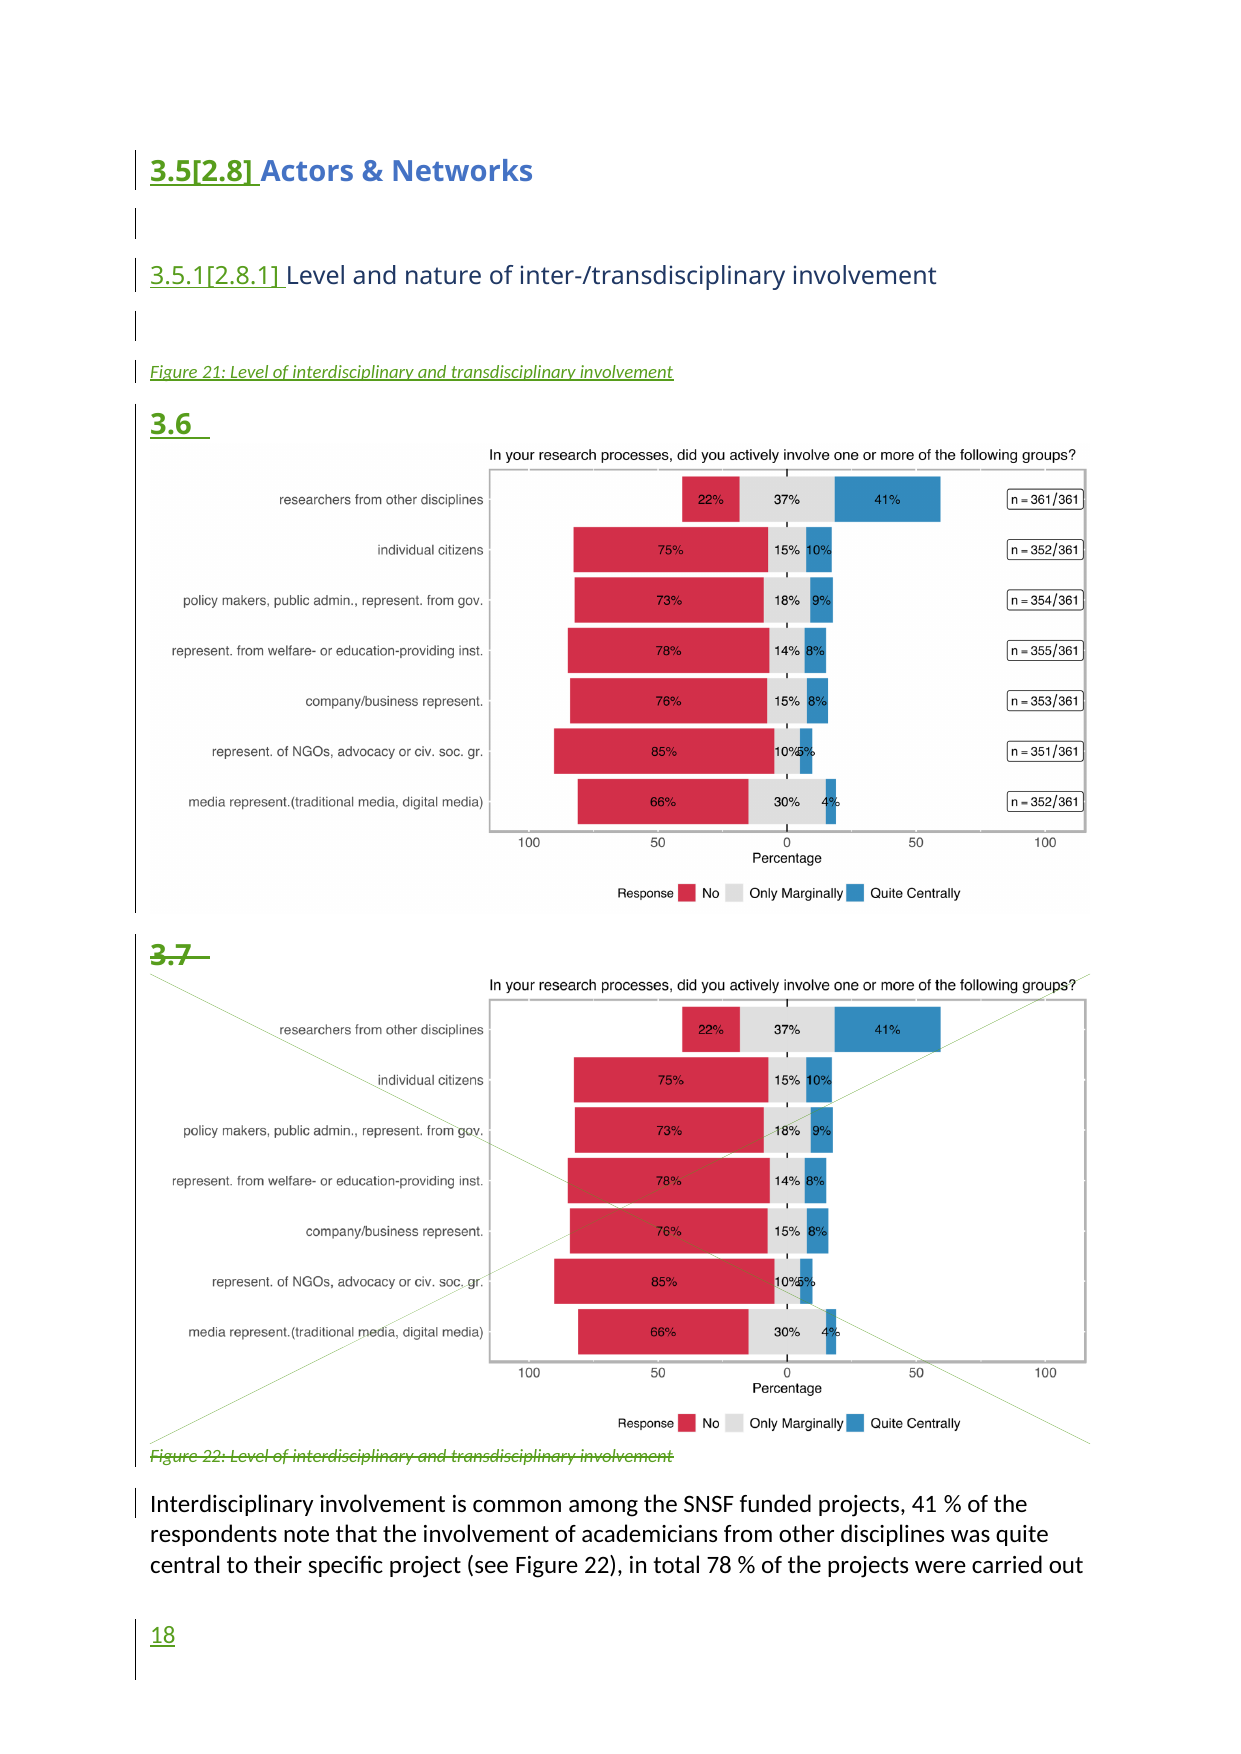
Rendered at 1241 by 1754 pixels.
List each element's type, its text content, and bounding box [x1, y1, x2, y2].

subtitle Actors & Networks [150, 150, 1090, 190]
picture [151, 973, 1089, 1208]
picture [150, 975, 618, 1443]
subtitle Level and nature of inter-/transdisciplinary involvement [150, 258, 1090, 292]
picture [622, 975, 1091, 1443]
picture [150, 443, 1091, 914]
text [150, 1488, 1090, 1579]
picture [152, 1210, 1088, 1444]
